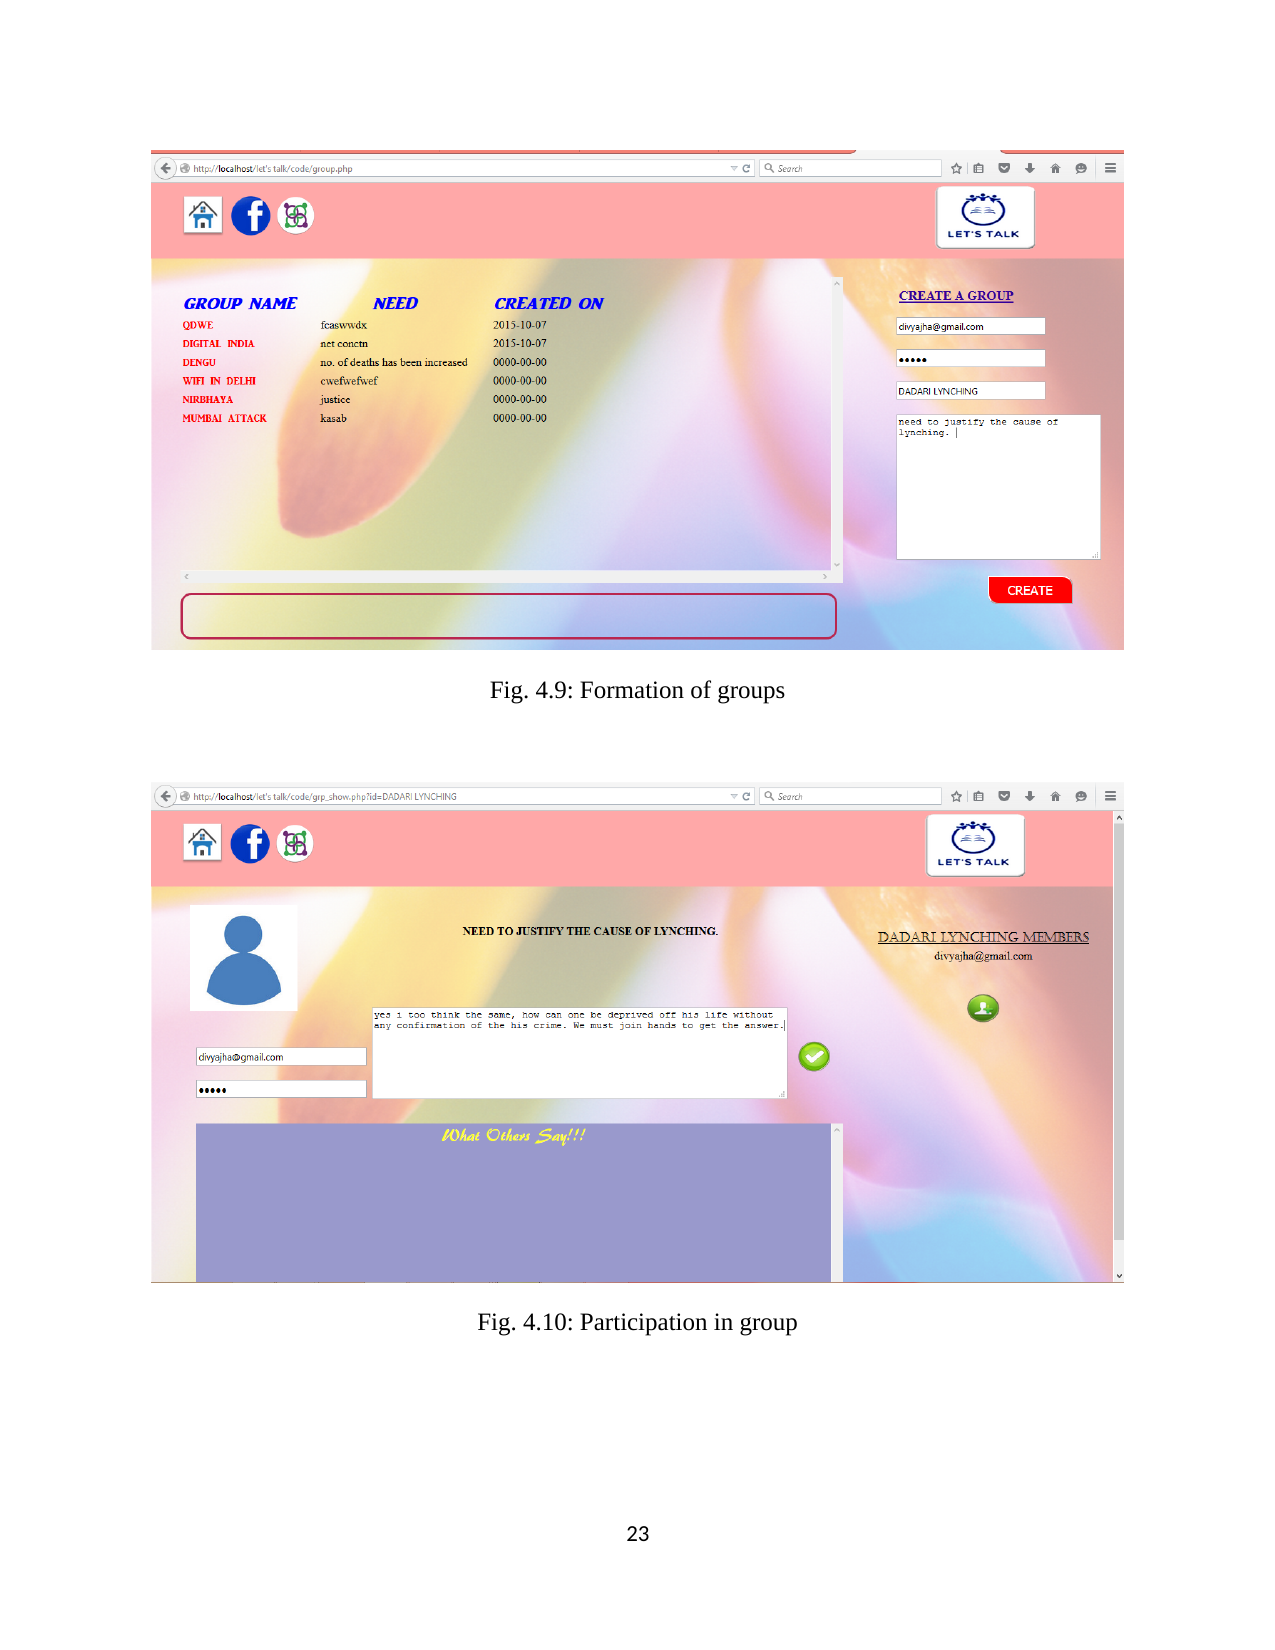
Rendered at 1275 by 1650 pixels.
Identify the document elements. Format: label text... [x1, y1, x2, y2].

picture [151, 782, 1124, 1283]
text Fig. 4.9: Formation of groups [150, 675, 1125, 703]
text Fig. 4.10: Participation in group [150, 1307, 1125, 1336]
picture [151, 150, 1124, 650]
